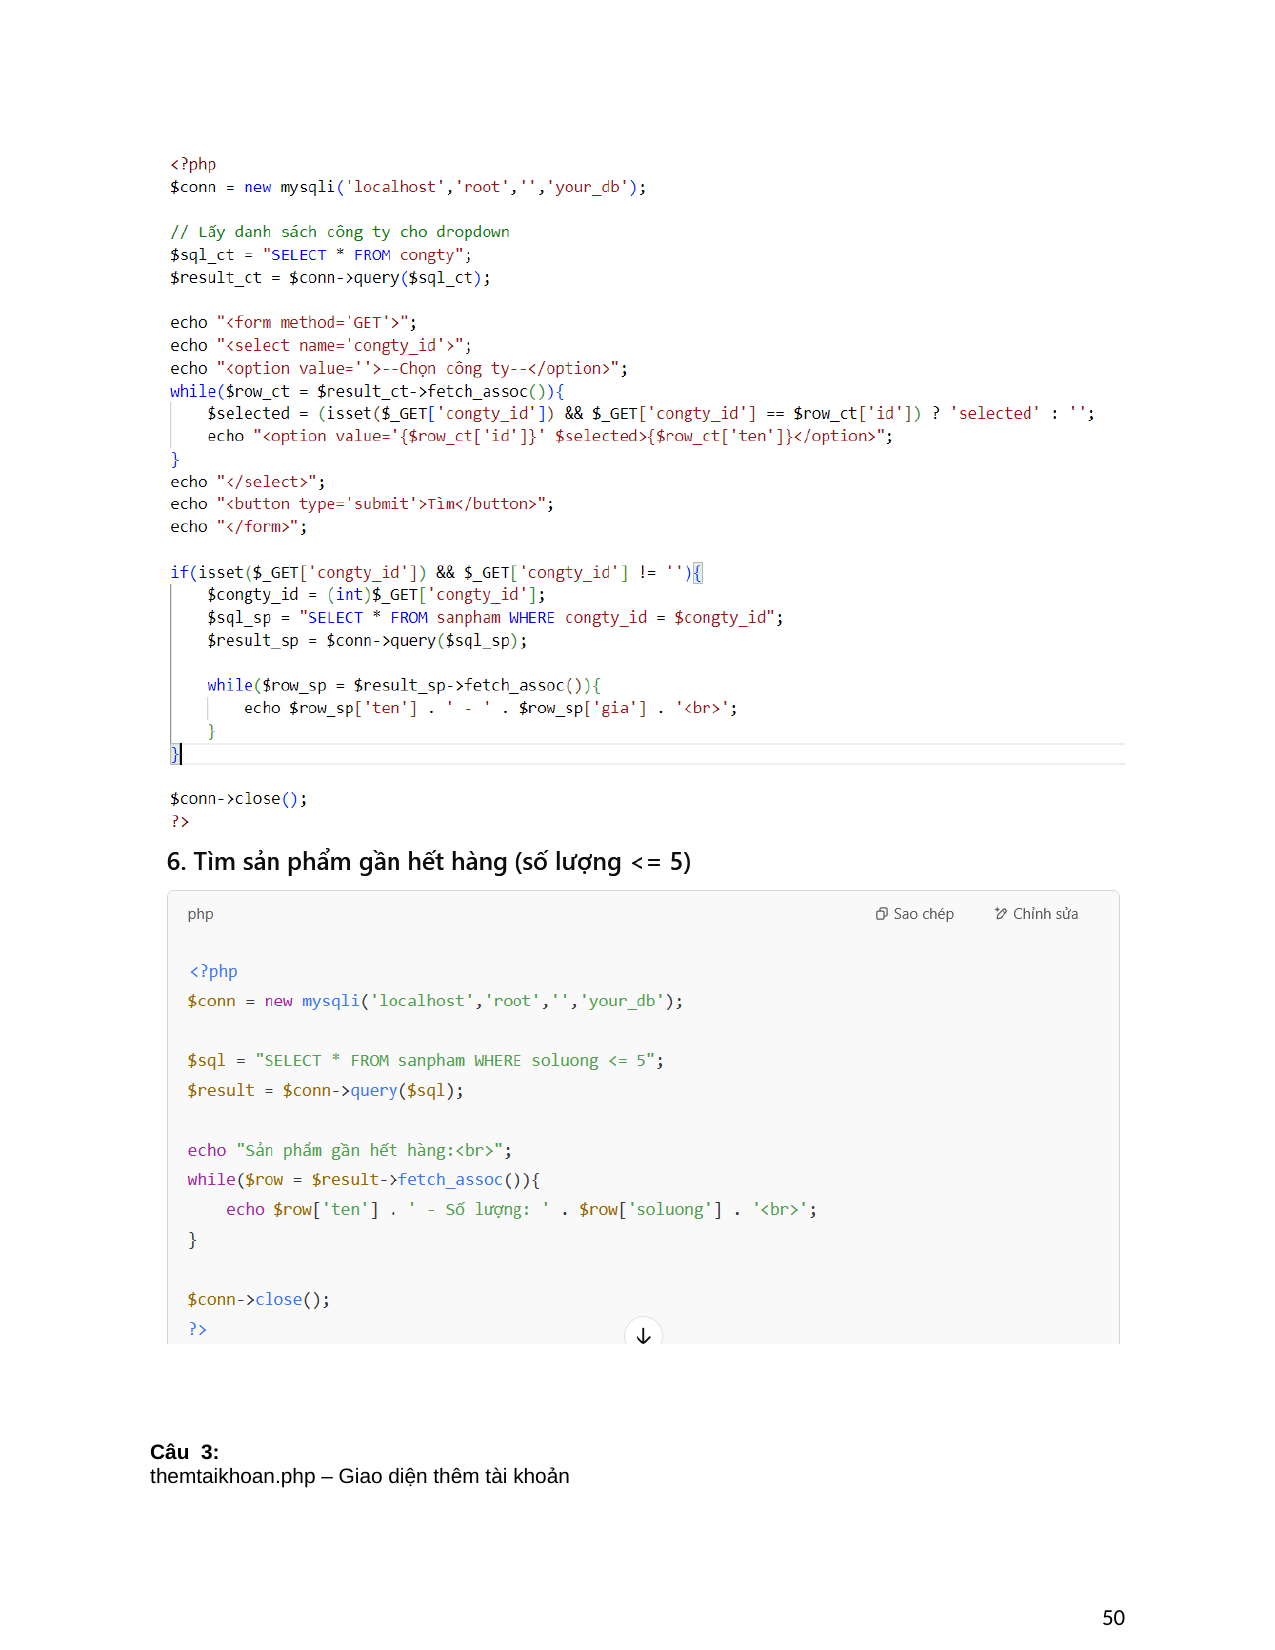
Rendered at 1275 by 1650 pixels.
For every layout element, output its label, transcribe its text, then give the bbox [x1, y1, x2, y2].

text Câu 3: [150, 1439, 1125, 1463]
subtitle themtaikhoan.php – Giao diện thêm tài khoản [150, 1463, 1125, 1487]
picture [150, 150, 1125, 1344]
